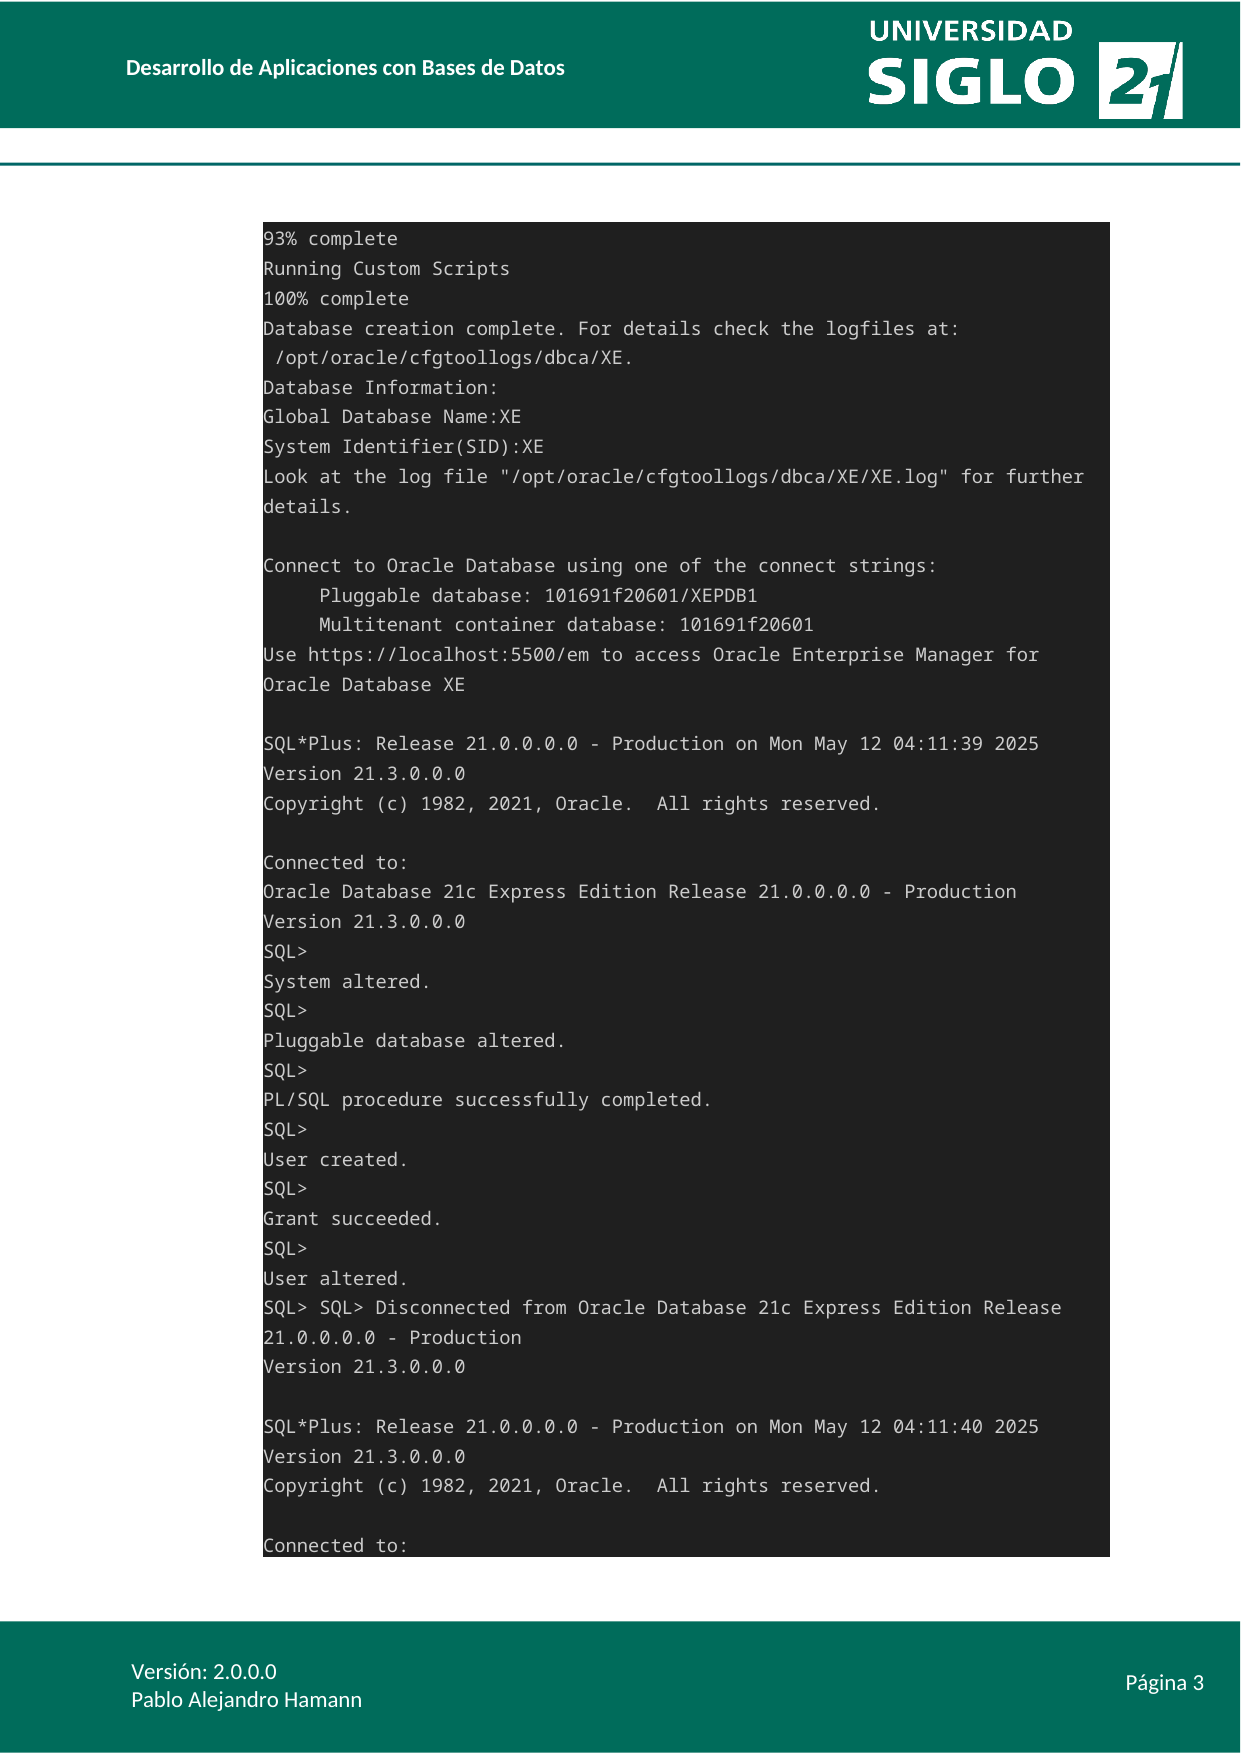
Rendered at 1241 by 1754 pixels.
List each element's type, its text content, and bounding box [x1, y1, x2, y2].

text Pluggable database: 101691f20601/XEPDB1 [263, 578, 1110, 607]
text SQL> [263, 934, 1110, 964]
text SQL> [263, 1231, 1110, 1261]
text 93% complete [263, 222, 1110, 251]
text SQL> [263, 1112, 1110, 1142]
text 100% complete [263, 281, 1110, 311]
text Version 21.3.0.0.0 [263, 756, 1110, 786]
text Running Custom Scripts [263, 251, 1110, 281]
text PL/SQL procedure successfully completed. [263, 1082, 1110, 1112]
text Copyright (c) 1982, 2021, Oracle. All rights reserved. [263, 786, 1110, 815]
text SQL> SQL> Disconnected from Oracle Database 21c Express Edition Release 21.0.0.0.0 - Production [263, 1290, 1110, 1350]
text Look at the log file "/opt/oracle/cfgtoollogs/dbca/XE/XE.log" for further details. [263, 459, 1110, 518]
text Database Information: [263, 370, 1110, 400]
text System Identifier(SID):XE [263, 429, 1110, 459]
text SQL*Plus: Release 21.0.0.0.0 - Production on Mon May 12 04:11:40 2025 [263, 1409, 1110, 1439]
text Connected to: [263, 845, 1110, 875]
picture [868, 20, 1183, 119]
text SQL> [263, 1053, 1110, 1082]
text User created. [263, 1142, 1110, 1172]
text Connect to Oracle Database using one of the connect strings: [263, 548, 1110, 578]
text Global Database Name:XE [263, 400, 1110, 429]
text Version 21.3.0.0.0 [263, 1350, 1110, 1379]
text /opt/oracle/cfgtoollogs/dbca/XE. [263, 340, 1110, 370]
text Use https://localhost:5500/em to access Oracle Enterprise Manager for Oracle Database XE [263, 637, 1110, 697]
text Version 21.3.0.0.0 [263, 904, 1110, 934]
text SQL> [263, 993, 1110, 1023]
text Oracle Database 21c Express Edition Release 21.0.0.0.0 - Production [263, 875, 1110, 904]
text Pluggable database altered. [263, 1023, 1110, 1053]
text User altered. [263, 1261, 1110, 1290]
text Copyright (c) 1982, 2021, Oracle. All rights reserved. [263, 1468, 1110, 1498]
text System altered. [263, 964, 1110, 993]
text Version 21.3.0.0.0 [263, 1439, 1110, 1468]
text SQL> [263, 1172, 1110, 1201]
text Database creation complete. For details check the logfiles at: [263, 311, 1110, 340]
text Connected to: [263, 1528, 1110, 1557]
text SQL*Plus: Release 21.0.0.0.0 - Production on Mon May 12 04:11:39 2025 [263, 726, 1110, 756]
text Grant succeeded. [263, 1201, 1110, 1231]
text Multitenant container database: 101691f20601 [263, 607, 1110, 637]
